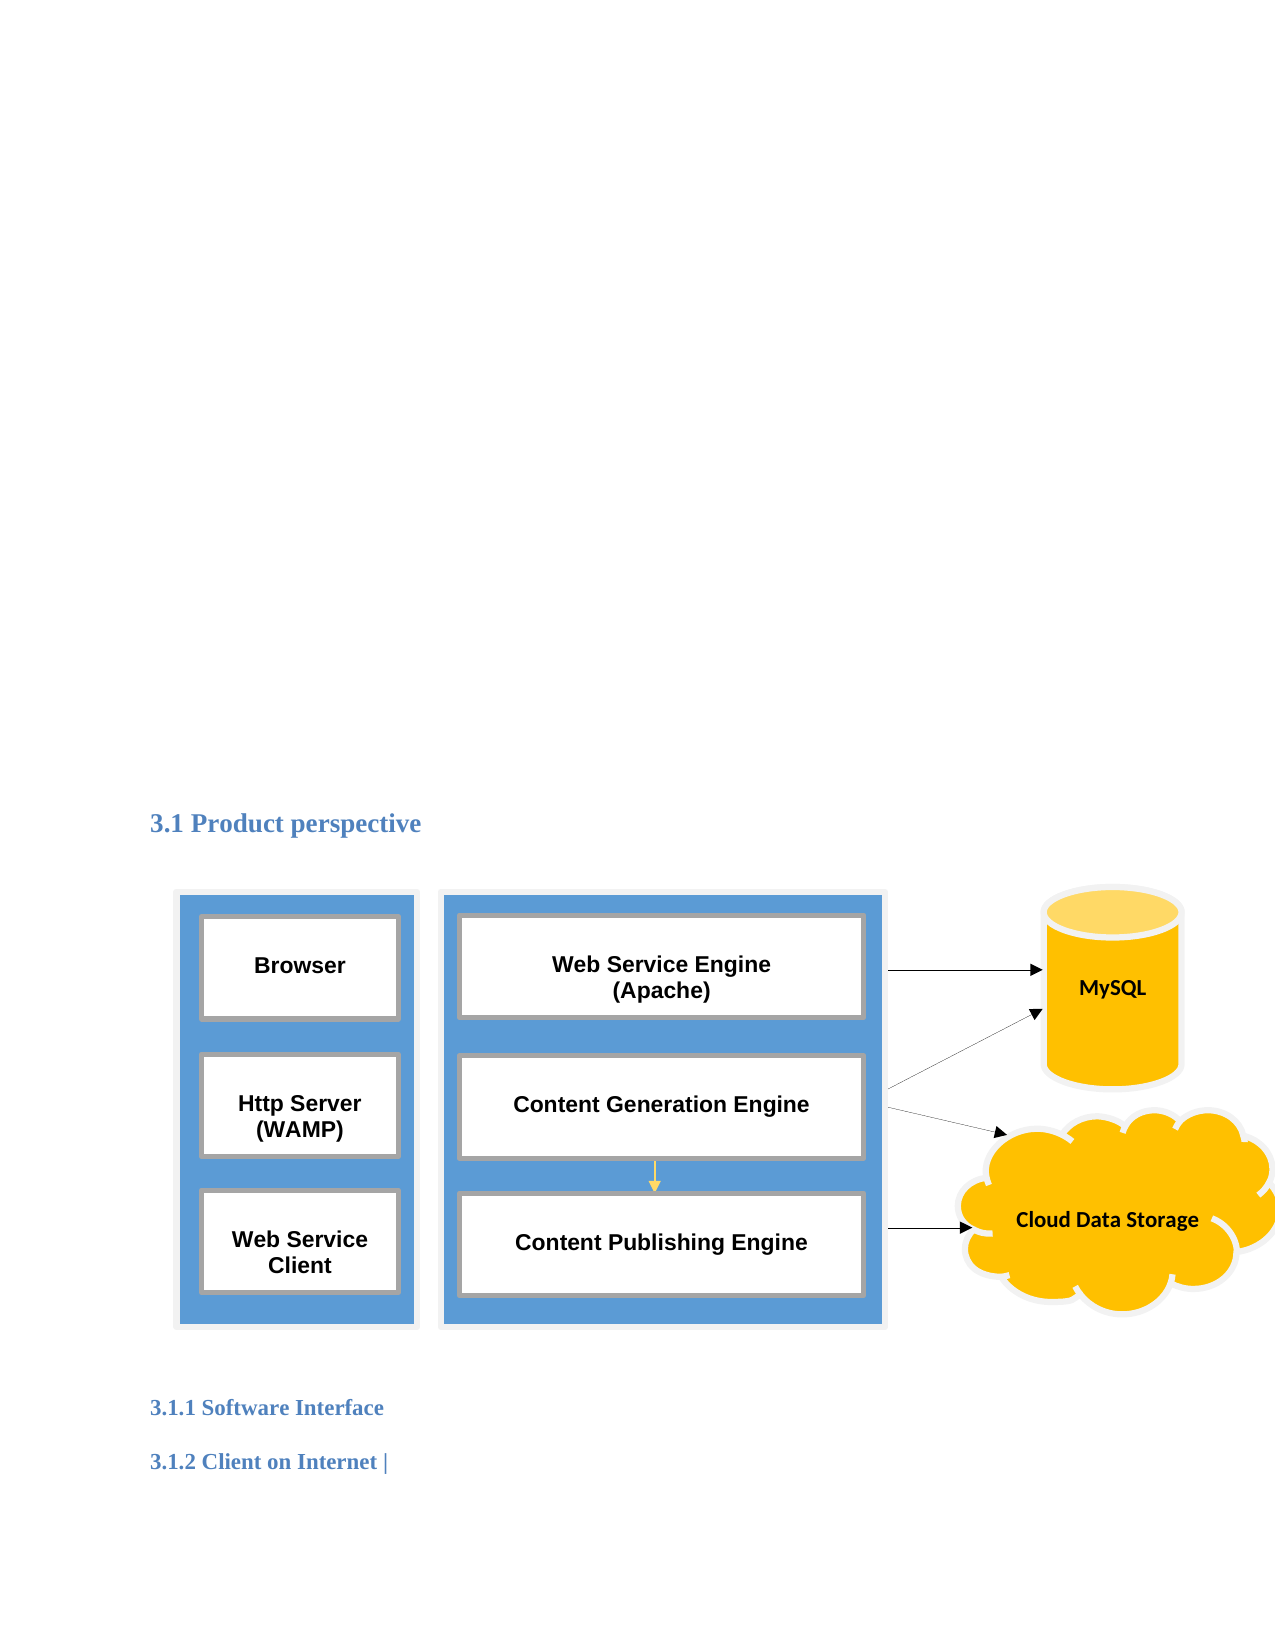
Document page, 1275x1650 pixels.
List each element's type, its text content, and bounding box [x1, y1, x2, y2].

subtitle 3.1.1 Software Interface [150, 1394, 1125, 1420]
subtitle 3.1 Product perspective [150, 807, 1125, 838]
subtitle 3.1.2 Client on Internet | [150, 1449, 1125, 1474]
